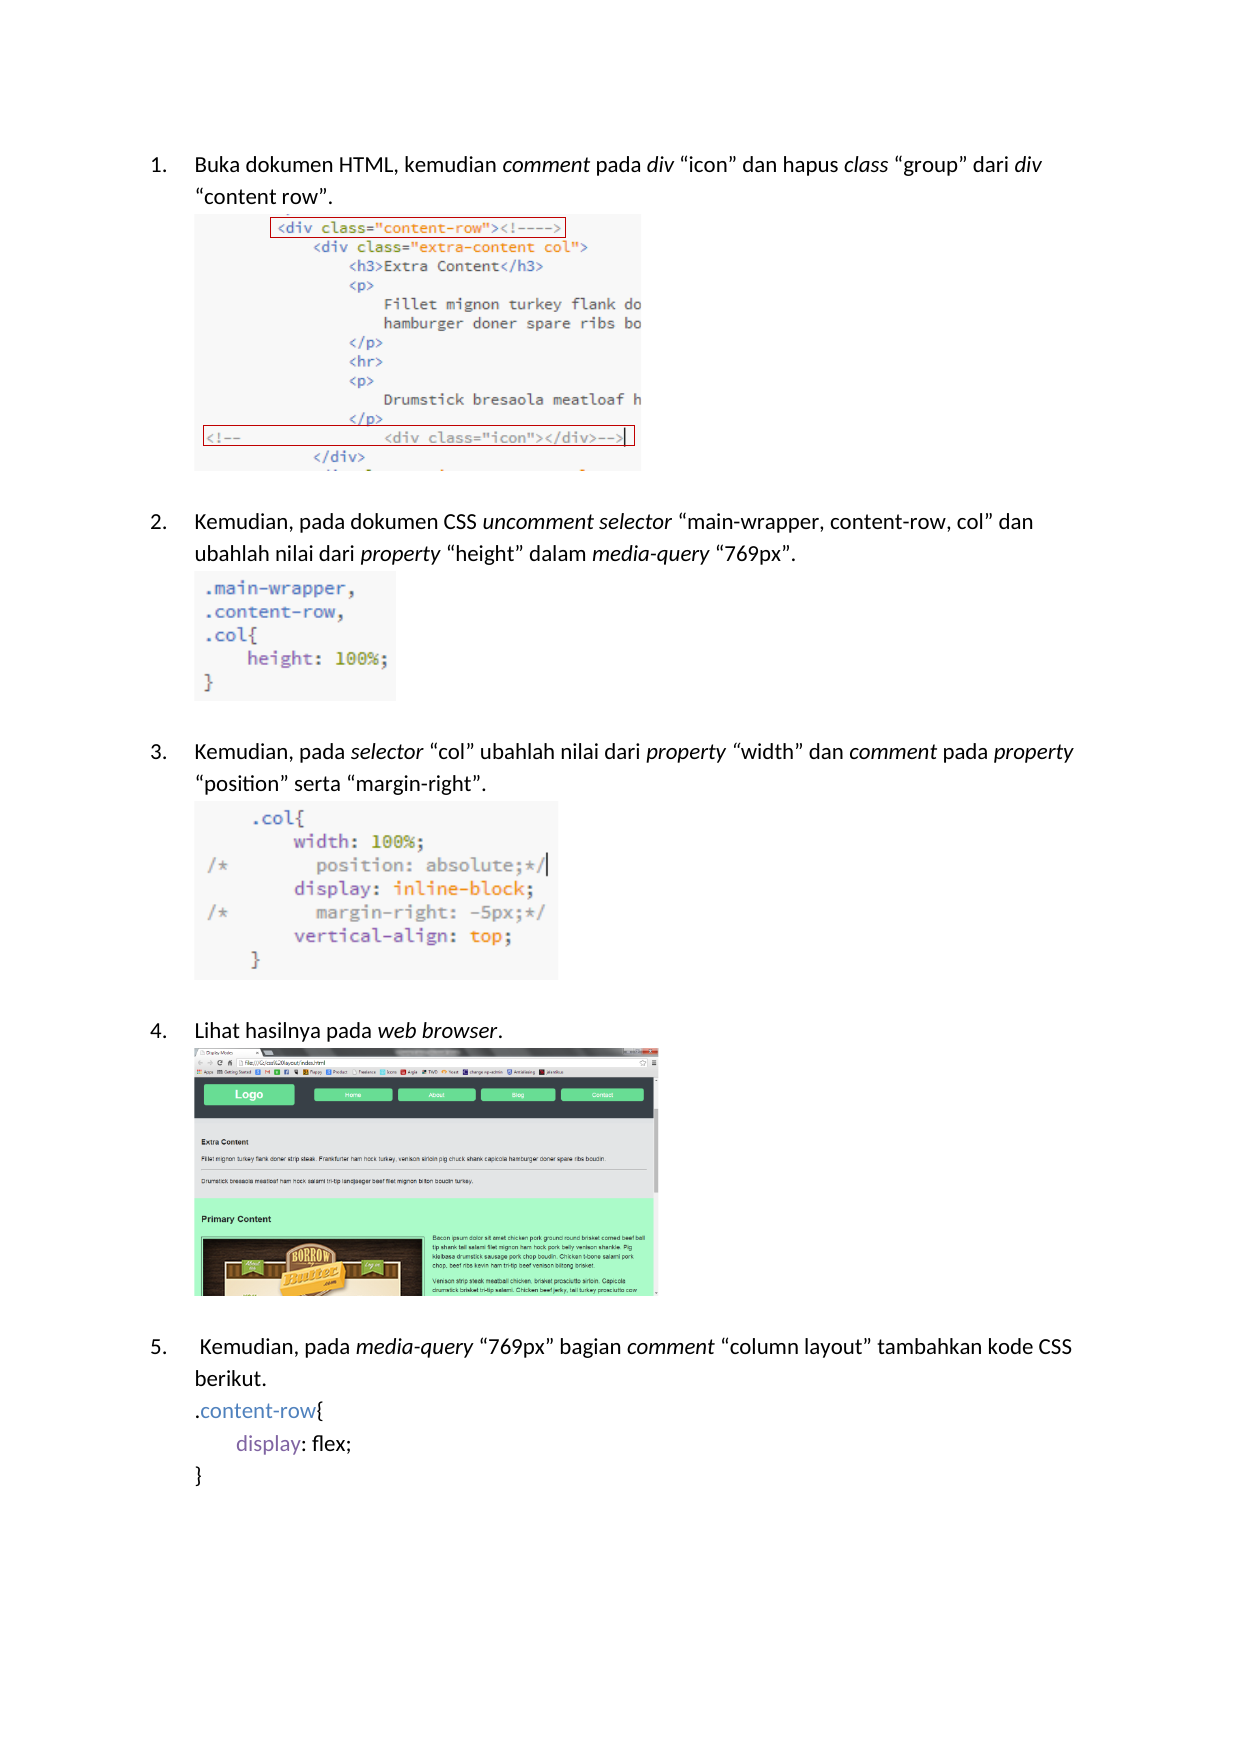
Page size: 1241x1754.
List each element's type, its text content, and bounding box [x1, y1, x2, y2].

picture [194, 214, 642, 471]
list Lihat hasilnya pada web browser. [150, 1016, 1090, 1044]
list Kemudian, pada media-query “769px” bagian comment “column layout” tambahkan kode CSS berikut. [150, 1332, 1090, 1392]
list display: flex; [194, 1429, 1090, 1457]
list Buka dokumen HTML, kemudian comment pada div “icon” dan hapus class “group” dari div “content row”. [150, 150, 1090, 210]
picture [194, 1048, 659, 1296]
list .content-row{ [194, 1396, 1090, 1424]
list Kemudian, pada selector “col” ubahlah nilai dari property “width” dan comment pada property “position” serta “margin-right”. [150, 737, 1090, 798]
picture [194, 571, 396, 701]
picture [194, 801, 559, 980]
list Kemudian, pada dokumen CSS uncomment selector “main-wrapper, content-row, col” dan ubahlah nilai dari property “height” dalam media-query “769px”. [150, 507, 1090, 567]
list } [194, 1461, 1090, 1489]
